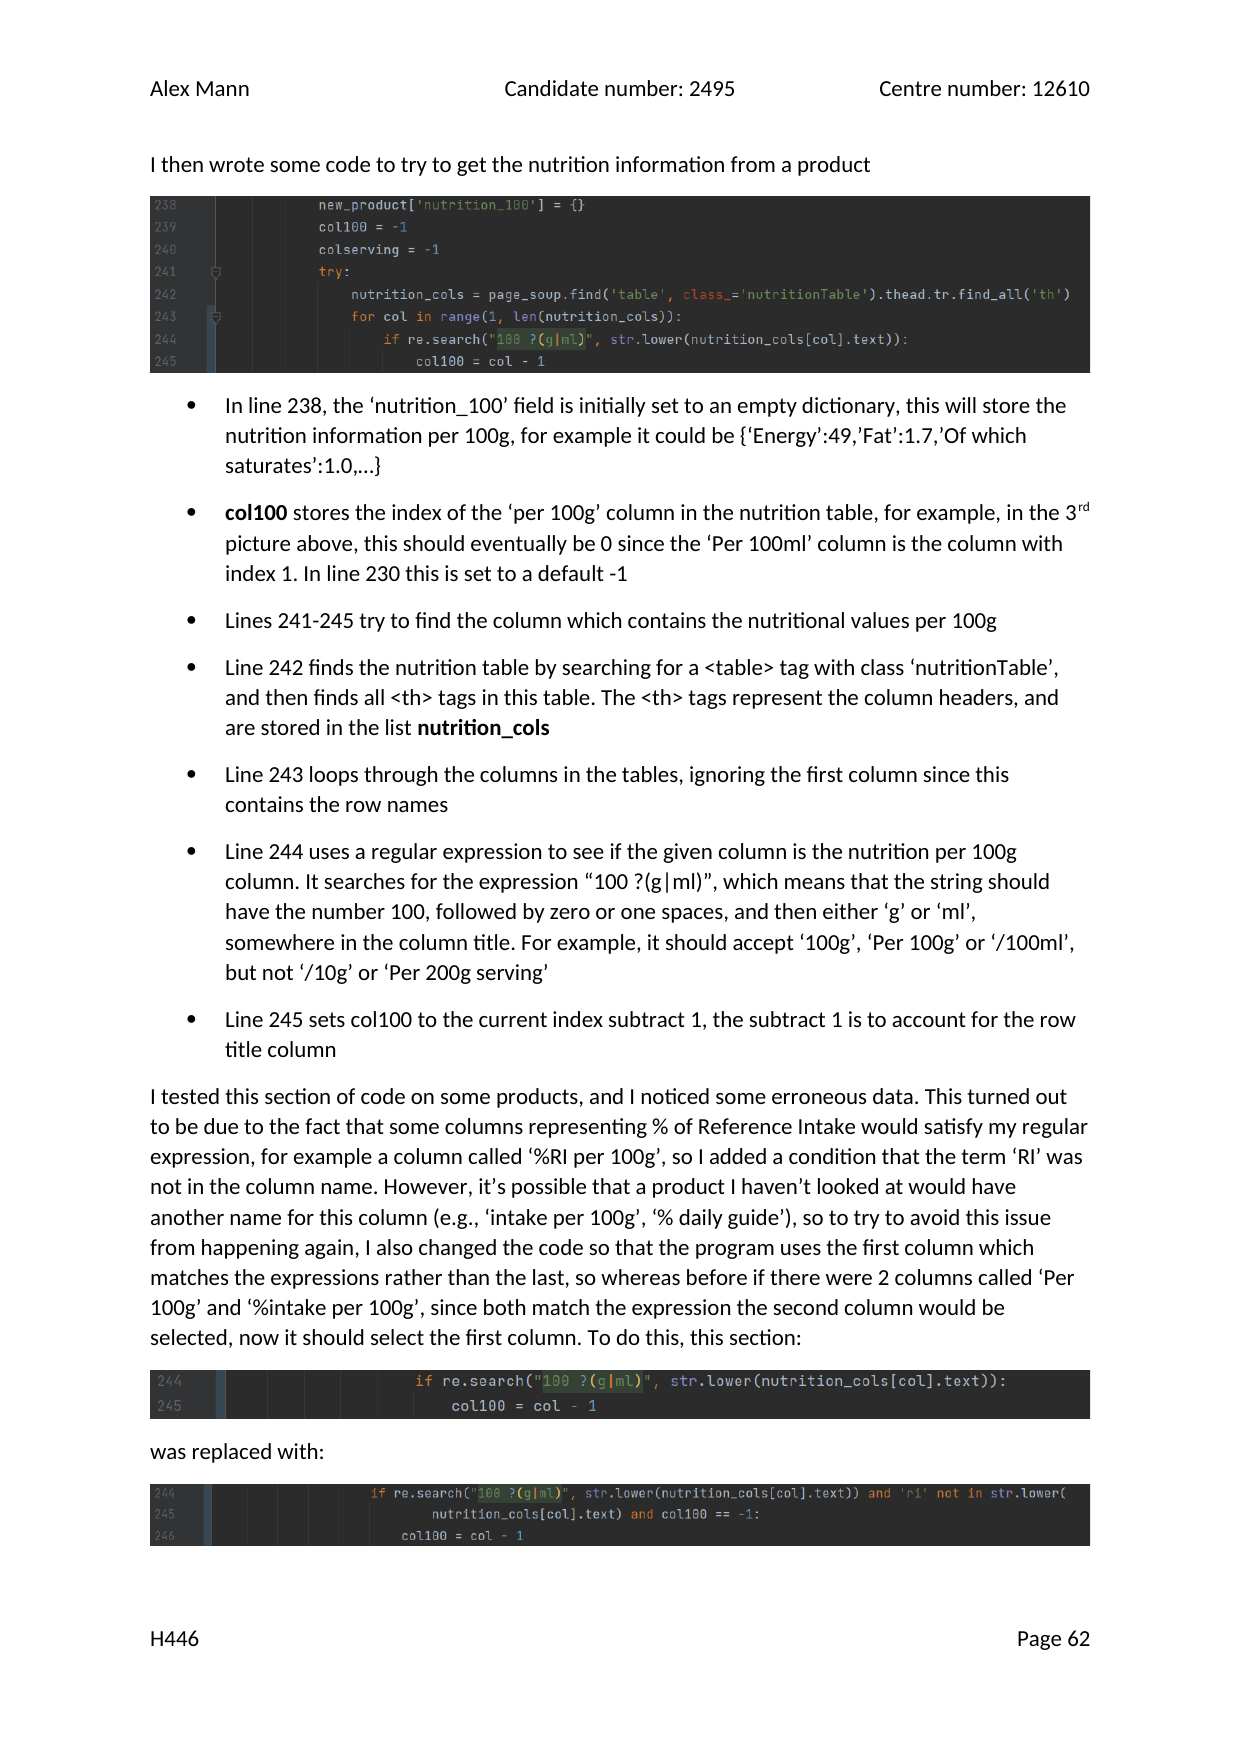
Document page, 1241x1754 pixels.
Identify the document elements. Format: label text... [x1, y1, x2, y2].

picture [150, 1370, 1091, 1419]
picture [150, 1484, 1091, 1546]
list I tested this section of code on some products, and I noticed some erroneous data. This turned out to be due to the fact that some columns representing % of Reference Intake would satisfy my regular expression, for example a column called ‘%RI per 100g’, so I added a condition that the term ‘RI’ was not in the column name. However, it’s possible that a product I haven’t looked at would have another name for this column (e.g., ‘intake per 100g’, ‘% daily guide’), so to try to avoid this issue from happening again, I also changed the code so that the program uses the first column which matches the expressions rather than the last, so whereas before if there were 2 columns called ‘Per 100g’ and ‘%intake per 100g’, since both match the expression the second column would be selected, now it should select the first column. To do this, this section: [150, 1082, 1090, 1351]
picture [150, 196, 1091, 373]
list Line 244 uses a regular expression to see if the given column is the nutrition per 100g column. It searches for the expression “100 ?(g|ml)”, which means that the string should have the number 100, followed by zero or one spaces, and then either ‘g’ or ‘ml’, somewhere in the column title. For example, it should accept ‘100g’, ‘Per 100g’ or ‘/100ml’, but not ‘/10g’ or ‘Per 200g serving’ [187, 837, 1090, 986]
list was replaced with: [150, 1437, 1090, 1466]
list I then wrote some code to try to get the nutrition information from a product [150, 150, 1090, 178]
list Line 243 loops through the columns in the tables, ignoring the first column since this contains the row names [187, 760, 1090, 818]
list Line 242 finds the nutrition table by searching for a <table> tag with class ‘nutritionTable’, and then finds all <th> tags in this table. The <th> tags represent the column headers, and are stored in the list nutrition_cols [187, 653, 1090, 741]
list col100 stores the index of the ‘per 100g’ column in the nutrition table, for example, in the 3rd picture above, this should eventually be 0 since the ‘Per 100ml’ column is the column with index 1. In line 230 this is set to a default -1 [187, 498, 1090, 587]
list In line 238, the ‘nutrition_100’ field is initially set to an empty dictionary, this will store the nutrition information per 100g, for example it could be {‘Energy’:49,’Fat’:1.7,’Of which saturates’:1.0,…} [187, 391, 1090, 479]
list Line 245 sets col100 to the current index subtract 1, the subtract 1 is to account for the row title column [187, 1005, 1090, 1063]
list Lines 241-245 try to find the column which contains the nutritional values per 100g [187, 606, 1090, 634]
